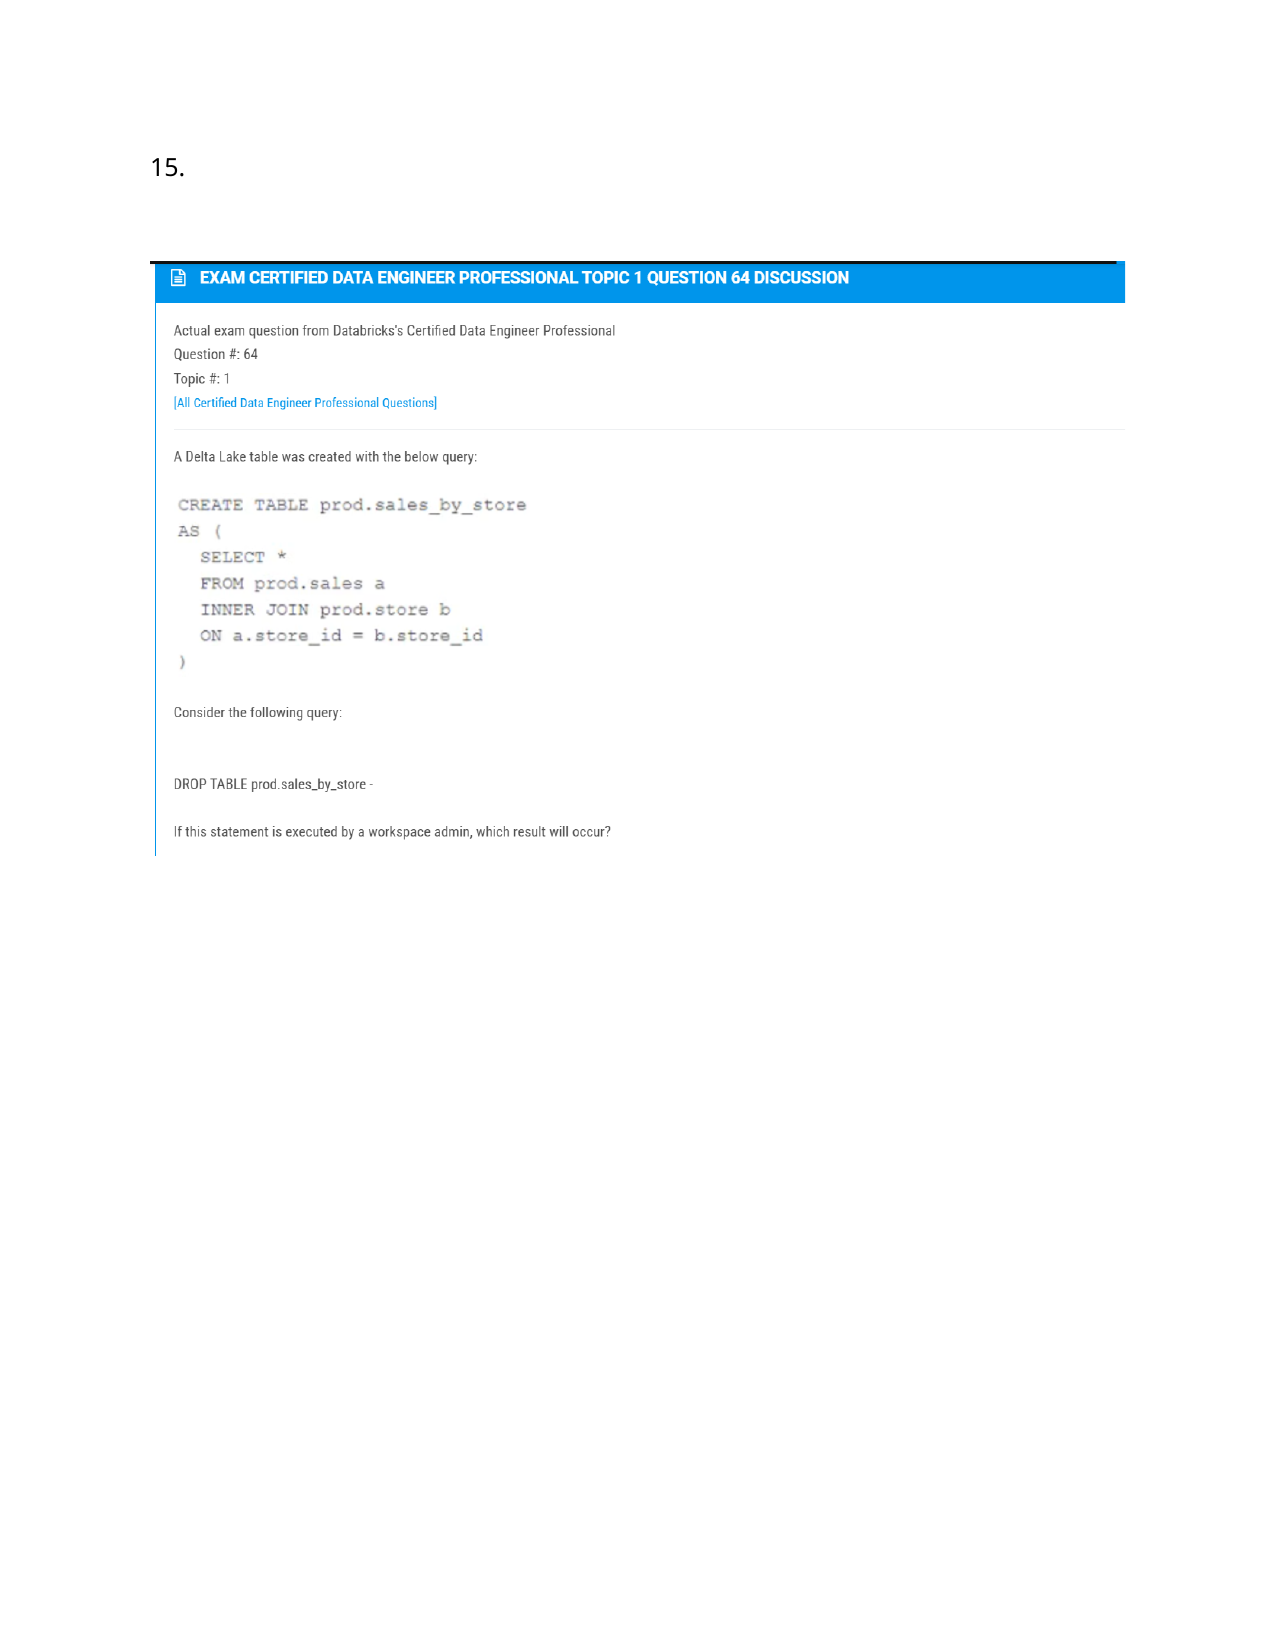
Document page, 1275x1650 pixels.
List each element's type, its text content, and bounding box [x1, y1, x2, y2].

picture [150, 261, 1125, 856]
text 15. [150, 150, 1125, 184]
